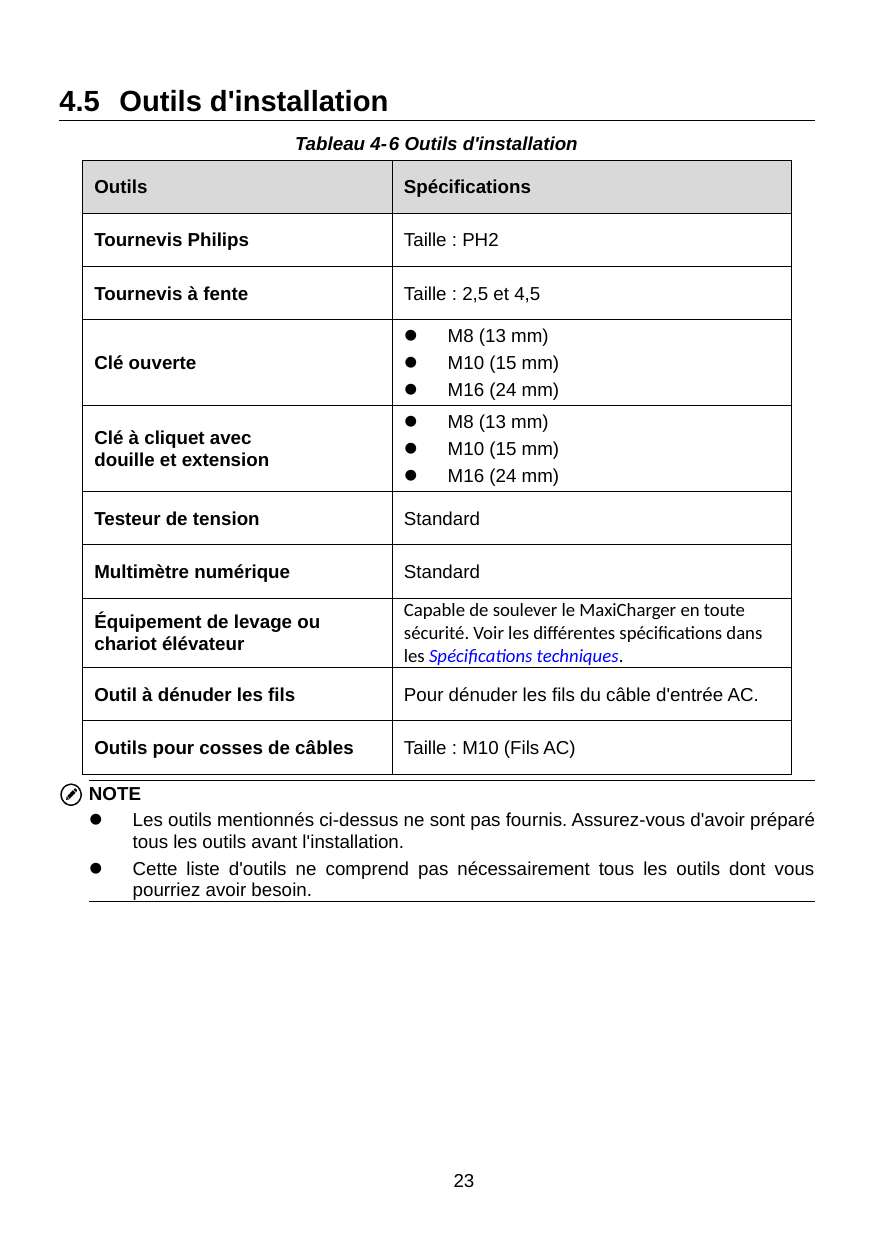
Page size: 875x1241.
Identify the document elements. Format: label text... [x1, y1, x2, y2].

table_cell Équipement de levage ou chariot élévateur [83, 599, 392, 667]
table_cell Clé à cliquet avec douille et extension [83, 406, 392, 491]
table_cell Taille : PH2 [393, 214, 791, 266]
text NOTE [89, 781, 815, 804]
table_header Spécifications [393, 161, 791, 213]
table_cell Taille : 2,5 et 4,5 [393, 267, 791, 319]
table_cell Tournevis à fente [83, 267, 392, 319]
table_cell Taille : M10 (Fils AC) [393, 721, 791, 773]
table_cell Standard [393, 545, 791, 597]
subtitle Outils d'installation [59, 84, 815, 120]
list Les outils mentionnés ci-dessus ne sont pas fournis. Assurez-vous d'avoir préparé tous les outils avant l'installation. [89, 809, 815, 852]
table_cell Capable de soulever le MaxiCharger en toute sécurité. Voir les différentes spécifications dans les Spécifications techniques. [393, 599, 791, 667]
table_cell Multimètre numérique [83, 545, 392, 597]
table_cell Testeur de tension [83, 492, 392, 544]
table_header Outils [83, 161, 392, 213]
table_cell M8 (13 mm) M10 (15 mm) M16 (24 mm) [393, 320, 791, 405]
table_cell Outils pour cosses de câbles [83, 721, 392, 773]
table_cell Pour dénuder les fils du câble d'entrée AC. [393, 668, 791, 720]
table_cell Tournevis Philips [83, 214, 392, 266]
table_cell Outil à dénuder les fils [83, 668, 392, 720]
picture [59, 782, 83, 807]
table_cell Standard [393, 492, 791, 544]
list Cette liste d'outils ne comprend pas nécessairement tous les outils dont vous pourriez avoir besoin. [89, 857, 815, 901]
table_cell Clé ouverte [83, 320, 392, 405]
table_cell M8 (13 mm) M10 (15 mm) M16 (24 mm) [393, 406, 791, 491]
